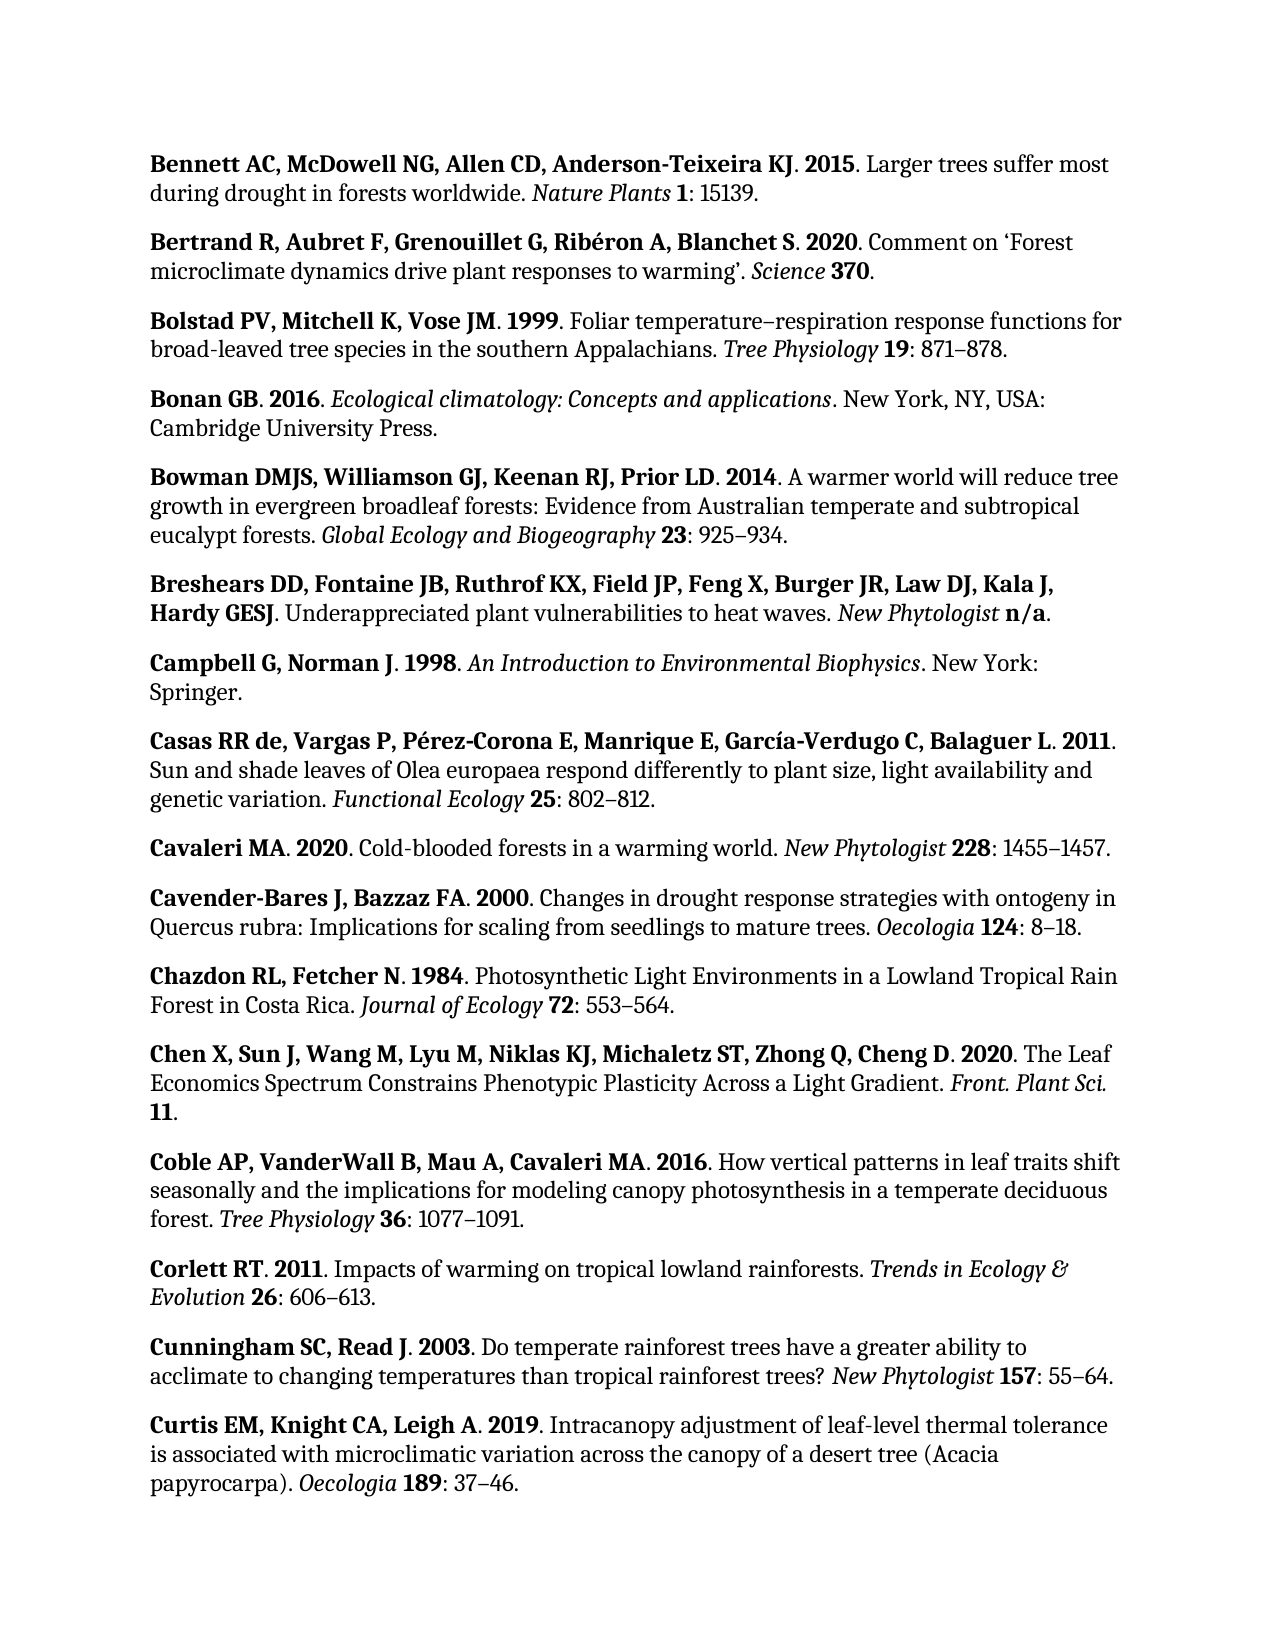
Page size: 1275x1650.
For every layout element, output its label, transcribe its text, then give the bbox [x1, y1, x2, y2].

text Bonan GB. 2016. Ecological climatology: Concepts and applications. New York, NY, USA: Cambridge University Press. [150, 385, 1125, 442]
text Coble AP, VanderWall B, Mau A, Cavaleri MA. 2016. How vertical patterns in leaf traits shift seasonally and the implications for modeling canopy photosynthesis in a temperate deciduous forest. Tree Physiology 36: 1077–1091. [150, 1147, 1125, 1234]
text Bennett AC, McDowell NG, Allen CD, Anderson-Teixeira KJ. 2015. Larger trees suffer most during drought in forests worldwide. Nature Plants 1: 15139. [150, 150, 1125, 207]
text Chazdon RL, Fetcher N. 1984. Photosynthetic Light Environments in a Lowland Tropical Rain Forest in Costa Rica. Journal of Ecology 72: 553–564. [150, 962, 1125, 1019]
text Campbell G, Norman J. 1998. An Introduction to Environmental Biophysics. New York: Springer. [150, 649, 1125, 706]
text Bowman DMJS, Williamson GJ, Keenan RJ, Prior LD. 2014. A warmer world will reduce tree growth in evergreen broadleaf forests: Evidence from Australian temperate and subtropical eucalypt forests. Global Ecology and Biogeography 23: 925–934. [150, 463, 1125, 549]
text Breshears DD, Fontaine JB, Ruthrof KX, Field JP, Feng X, Burger JR, Law DJ, Kala J, Hardy GESJ. Underappreciated plant vulnerabilities to heat waves. New Phytologist n/a. [150, 570, 1125, 628]
text Cavender-Bares J, Bazzaz FA. 2000. Changes in drought response strategies with ontogeny in Quercus rubra: Implications for scaling from seedlings to mature trees. Oecologia 124: 8–18. [150, 884, 1125, 941]
text Cavaleri MA. 2020. Cold-blooded forests in a warming world. New Phytologist 228: 1455–1457. [150, 834, 1125, 863]
text Curtis EM, Knight CA, Leigh A. 2019. Intracanopy adjustment of leaf-level thermal tolerance is associated with microclimatic variation across the canopy of a desert tree (Acacia papyrocarpa). Oecologia 189: 37–46. [150, 1411, 1125, 1497]
text Bolstad PV, Mitchell K, Vose JM. 1999. Foliar temperature–respiration response functions for broad-leaved tree species in the southern Appalachians. Tree Physiology 19: 871–878. [150, 307, 1125, 364]
text Corlett RT. 2011. Impacts of warming on tropical lowland rainforests. Trends in Ecology & Evolution 26: 606–613. [150, 1254, 1125, 1312]
text Bertrand R, Aubret F, Grenouillet G, Ribéron A, Blanchet S. 2020. Comment on ‘Forest microclimate dynamics drive plant responses to warming’. Science 370. [150, 228, 1125, 286]
text Chen X, Sun J, Wang M, Lyu M, Niklas KJ, Michaletz ST, Zhong Q, Cheng D. 2020. The Leaf Economics Spectrum Constrains Phenotypic Plasticity Across a Light Gradient. Front. Plant Sci. 11. [150, 1040, 1125, 1127]
text Casas RR de, Vargas P, Pérez‐Corona E, Manrique E, García‐Verdugo C, Balaguer L. 2011. Sun and shade leaves of Olea europaea respond differently to plant size, light availability and genetic variation. Functional Ecology 25: 802–812. [150, 727, 1125, 813]
text Cunningham SC, Read J. 2003. Do temperate rainforest trees have a greater ability to acclimate to changing temperatures than tropical rainforest trees? New Phytologist 157: 55–64. [150, 1333, 1125, 1390]
